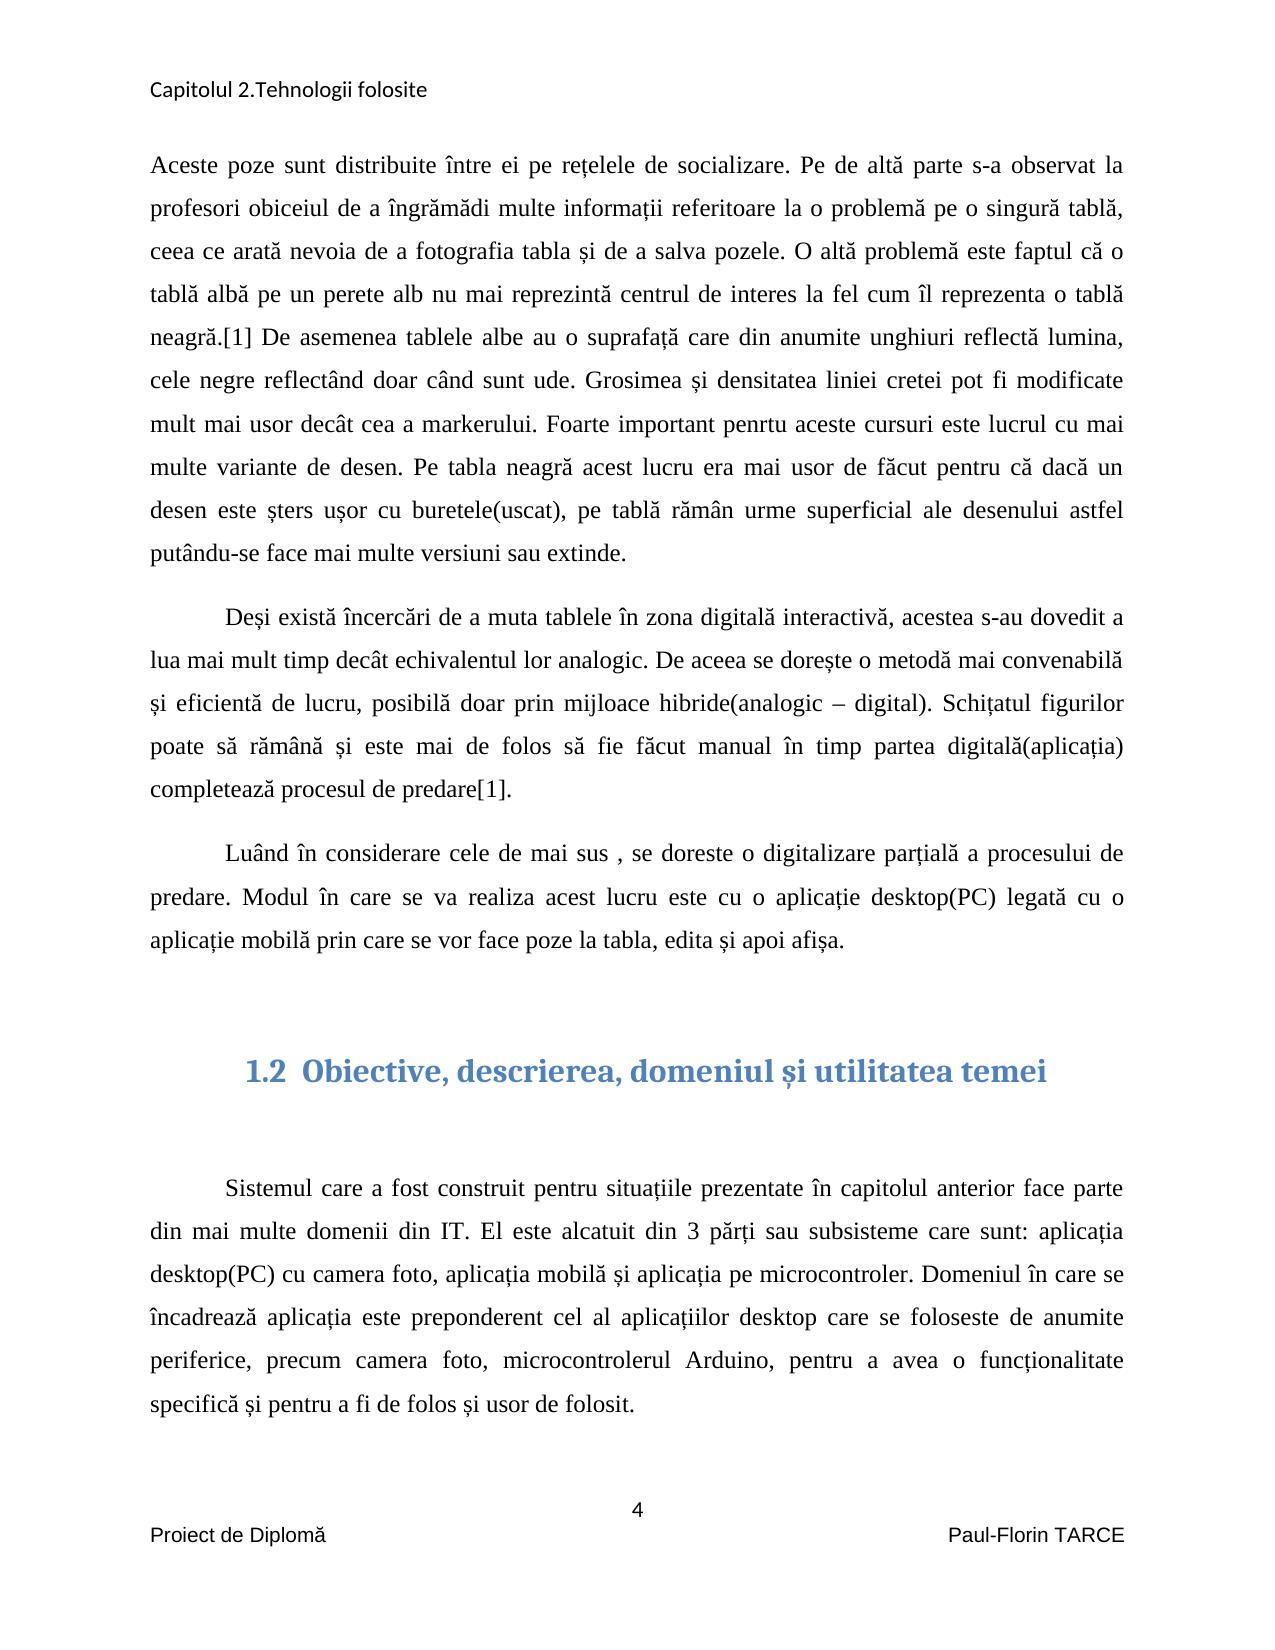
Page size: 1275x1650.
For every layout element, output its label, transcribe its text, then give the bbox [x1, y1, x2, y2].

subtitle Obiective, descrierea, domeniul și utilitatea temei [169, 1053, 1125, 1091]
text Luând în considerare cele de mai sus , se doreste o digitalizare parțială a procesului de predare. Modul în care se va realiza acest lucru este cu o aplicație desktop(PC) legată cu o aplicație mobilă prin care se vor face poze la tabla, edita și apoi afișa. [150, 838, 1125, 953]
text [150, 150, 1125, 567]
text Sistemul care a fost construit pentru situațiile prezentate în capitolul anterior face parte din mai multe domenii din IT. El este alcatuit din 3 părți sau subsisteme care sunt: aplicația desktop(PC) cu camera foto, aplicația mobilă și aplicația pe microcontroler. Domeniul în care se încadrează aplicația este preponderent cel al aplicațiilor desktop care se foloseste de anumite periferice, precum camera foto, microcontrolerul Arduino, pentru a avea o funcționalitate specifică și pentru a fi de folos și usor de folosit. [150, 1173, 1125, 1417]
text Deși există încercări de a muta tablele în zona digitală interactivă, acestea s-au dovedit a lua mai mult timp decât echivalentul lor analogic. De aceea se dorește o metodă mai convenabilă și eficientă de lucru, posibilă doar prin mijloace hibride(analogic – digital). Schițatul figurilor poate să rămână și este mai de folos să fie făcut manual în timp partea digitală(aplicația) completează procesul de predare[1]. [150, 602, 1125, 803]
